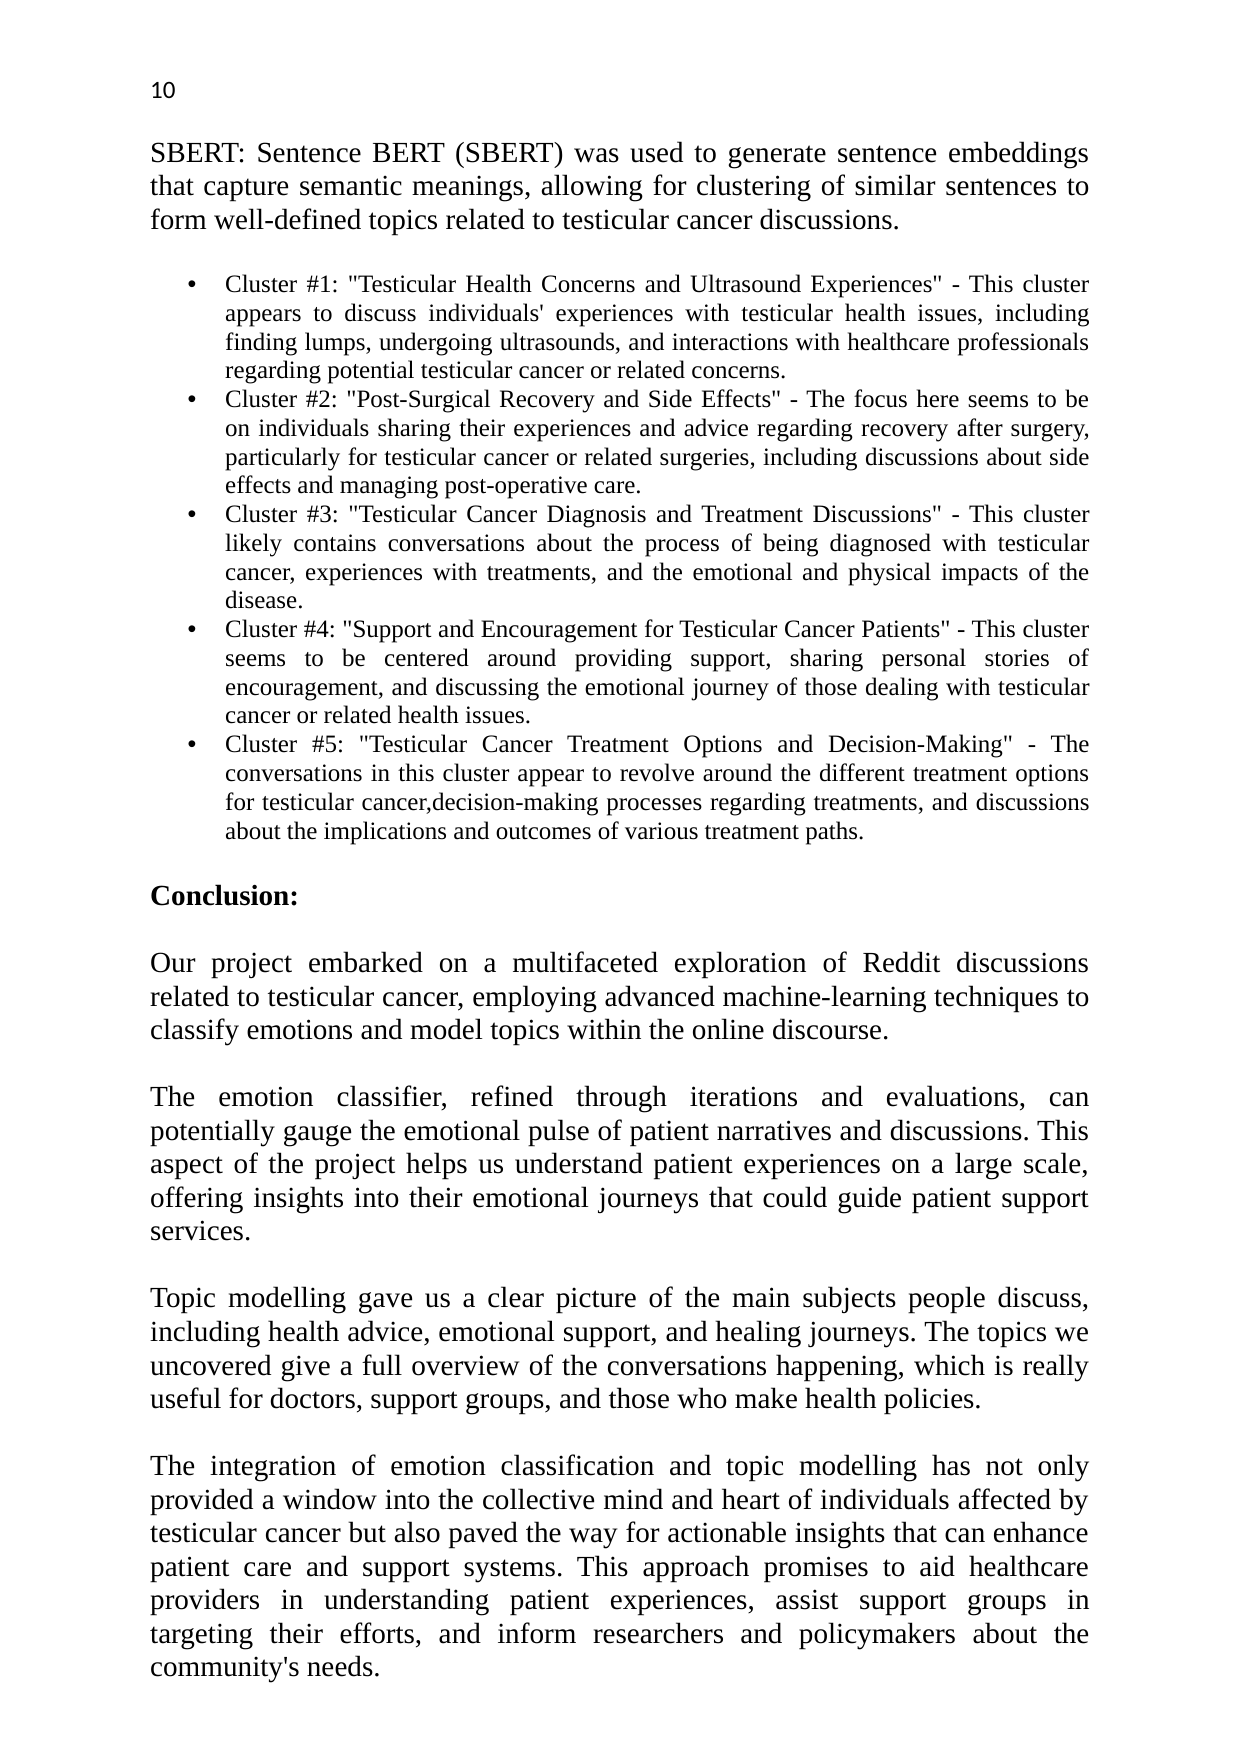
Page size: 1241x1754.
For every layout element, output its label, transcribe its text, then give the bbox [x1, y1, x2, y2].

text The emotion classifier, refined through iterations and evaluations, can potentially gauge the emotional pulse of patient narratives and discussions. This aspect of the project helps us understand patient experiences on a large scale, offering insights into their emotional journeys that could guide patient support services. [150, 1079, 1090, 1247]
list Cluster #4: "Support and Encouragement for Testicular Cancer Patients" - This cluster seems to be centered around providing support, sharing personal stories of encouragement, and discussing the emotional journey of those dealing with testicular cancer or related health issues. [187, 614, 1090, 729]
text Our project embarked on a multifaceted exploration of Reddit discussions related to testicular cancer, employing advanced machine-learning techniques to classify emotions and model topics within the online discourse. [150, 945, 1090, 1046]
text Conclusion: [150, 878, 1090, 912]
list Cluster #1: "Testicular Health Concerns and Ultrasound Experiences" - This cluster appears to discuss individuals' experiences with testicular health issues, including finding lumps, undergoing ultrasounds, and interactions with healthcare professionals regarding potential testicular cancer or related concerns. [187, 269, 1090, 384]
text The integration of emotion classification and topic modelling has not only provided a window into the collective mind and heart of individuals affected by testicular cancer but also paved the way for actionable insights that can enhance patient care and support systems. This approach promises to aid healthcare providers in understanding patient experiences, assist support groups in targeting their efforts, and inform researchers and policymakers about the community's needs. [150, 1448, 1090, 1683]
list Cluster #3: "Testicular Cancer Diagnosis and Treatment Discussions" - This cluster likely contains conversations about the process of being diagnosed with testicular cancer, experiences with treatments, and the emotional and physical impacts of the disease. [187, 499, 1090, 614]
list Cluster #2: "Post-Surgical Recovery and Side Effects" - The focus here seems to be on individuals sharing their experiences and advice regarding recovery after surgery, particularly for testicular cancer or related surgeries, including discussions about side effects and managing post-operative care. [187, 384, 1090, 499]
text SBERT: Sentence BERT (SBERT) was used to generate sentence embeddings that capture semantic meanings, allowing for clustering of similar sentences to form well-defined topics related to testicular cancer discussions. [150, 135, 1090, 235]
text Topic modelling gave us a clear picture of the main subjects people discuss, including health advice, emotional support, and healing journeys. The topics we uncovered give a full overview of the conversations happening, which is really useful for doctors, support groups, and those who make health policies. [150, 1281, 1090, 1415]
list Cluster #5: "Testicular Cancer Treatment Options and Decision-Making" - The conversations in this cluster appear to revolve around the different treatment options for testicular cancer,decision-making processes regarding treatments, and discussions about the implications and outcomes of various treatment paths. [187, 729, 1090, 844]
